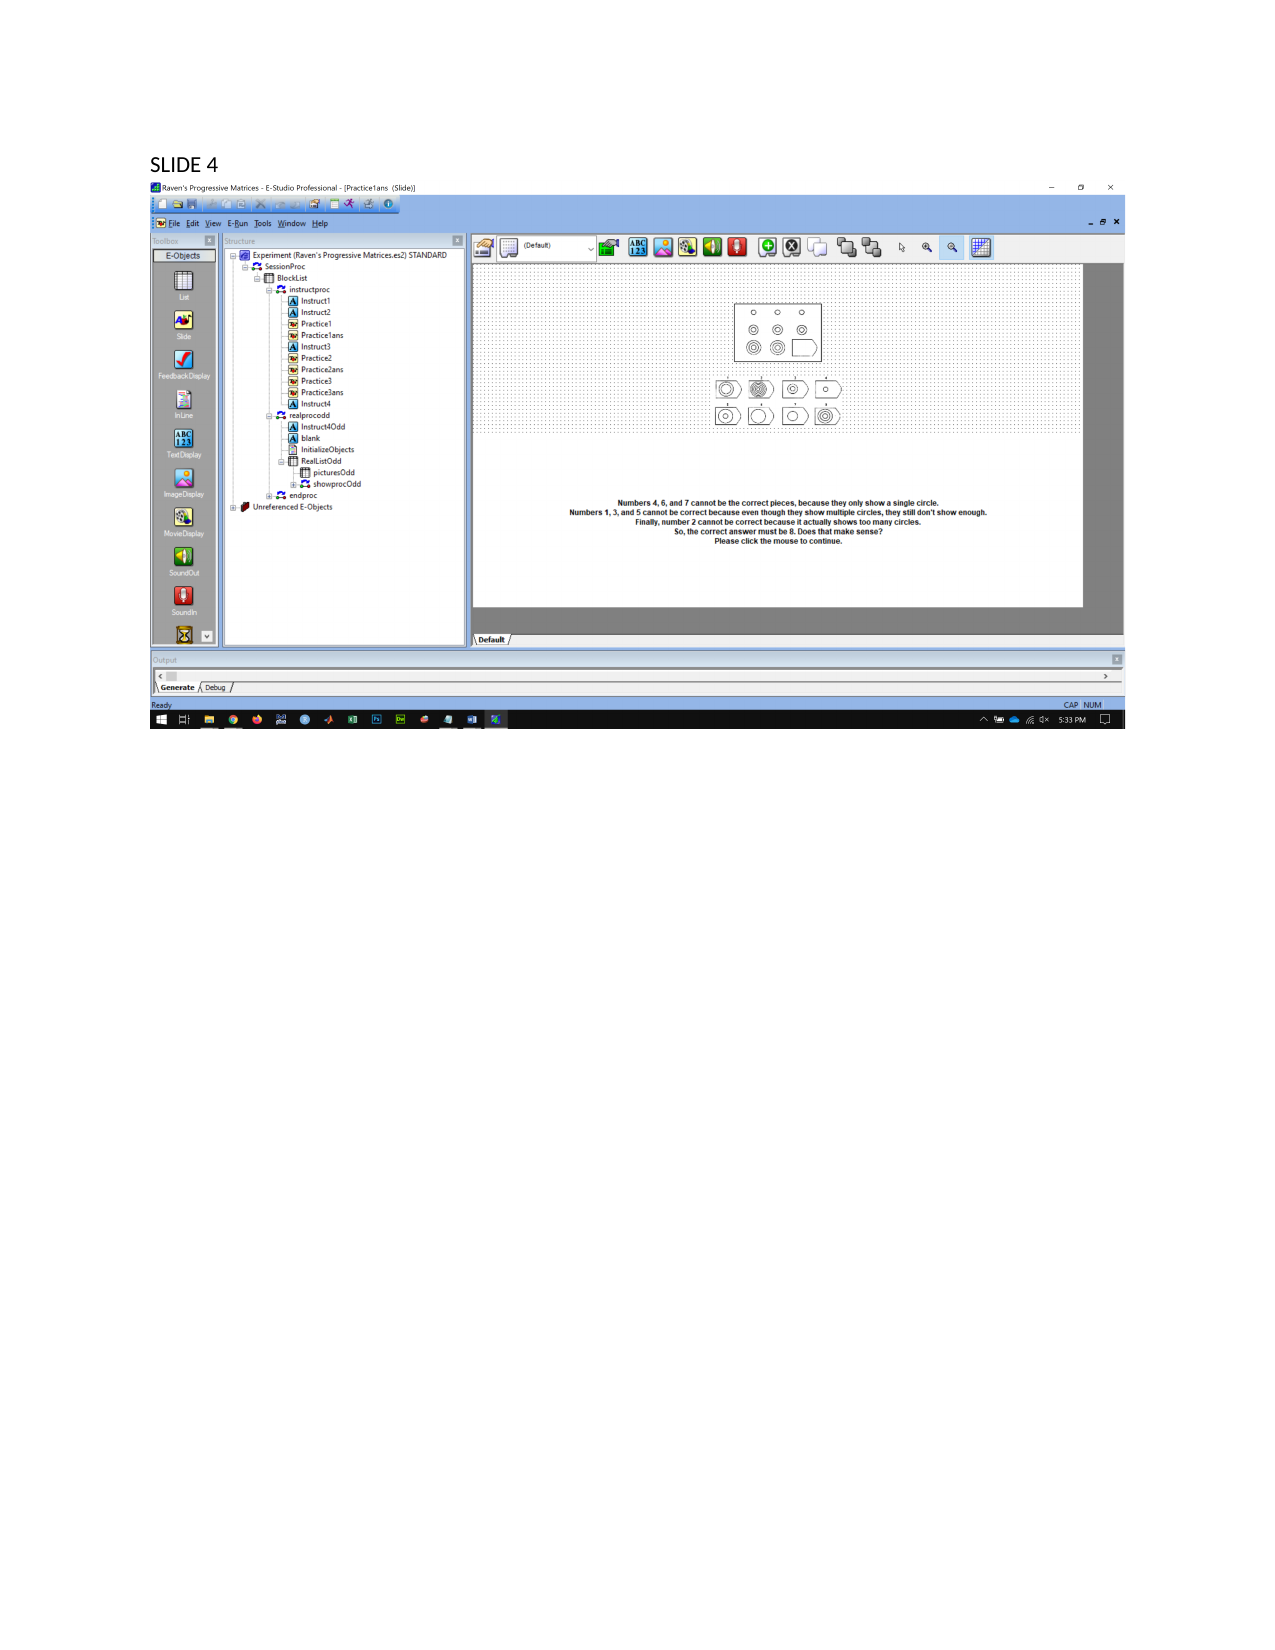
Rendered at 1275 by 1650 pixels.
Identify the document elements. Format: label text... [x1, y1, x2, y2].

picture [150, 180, 1125, 729]
text SLIDE 4 [150, 150, 1125, 180]
